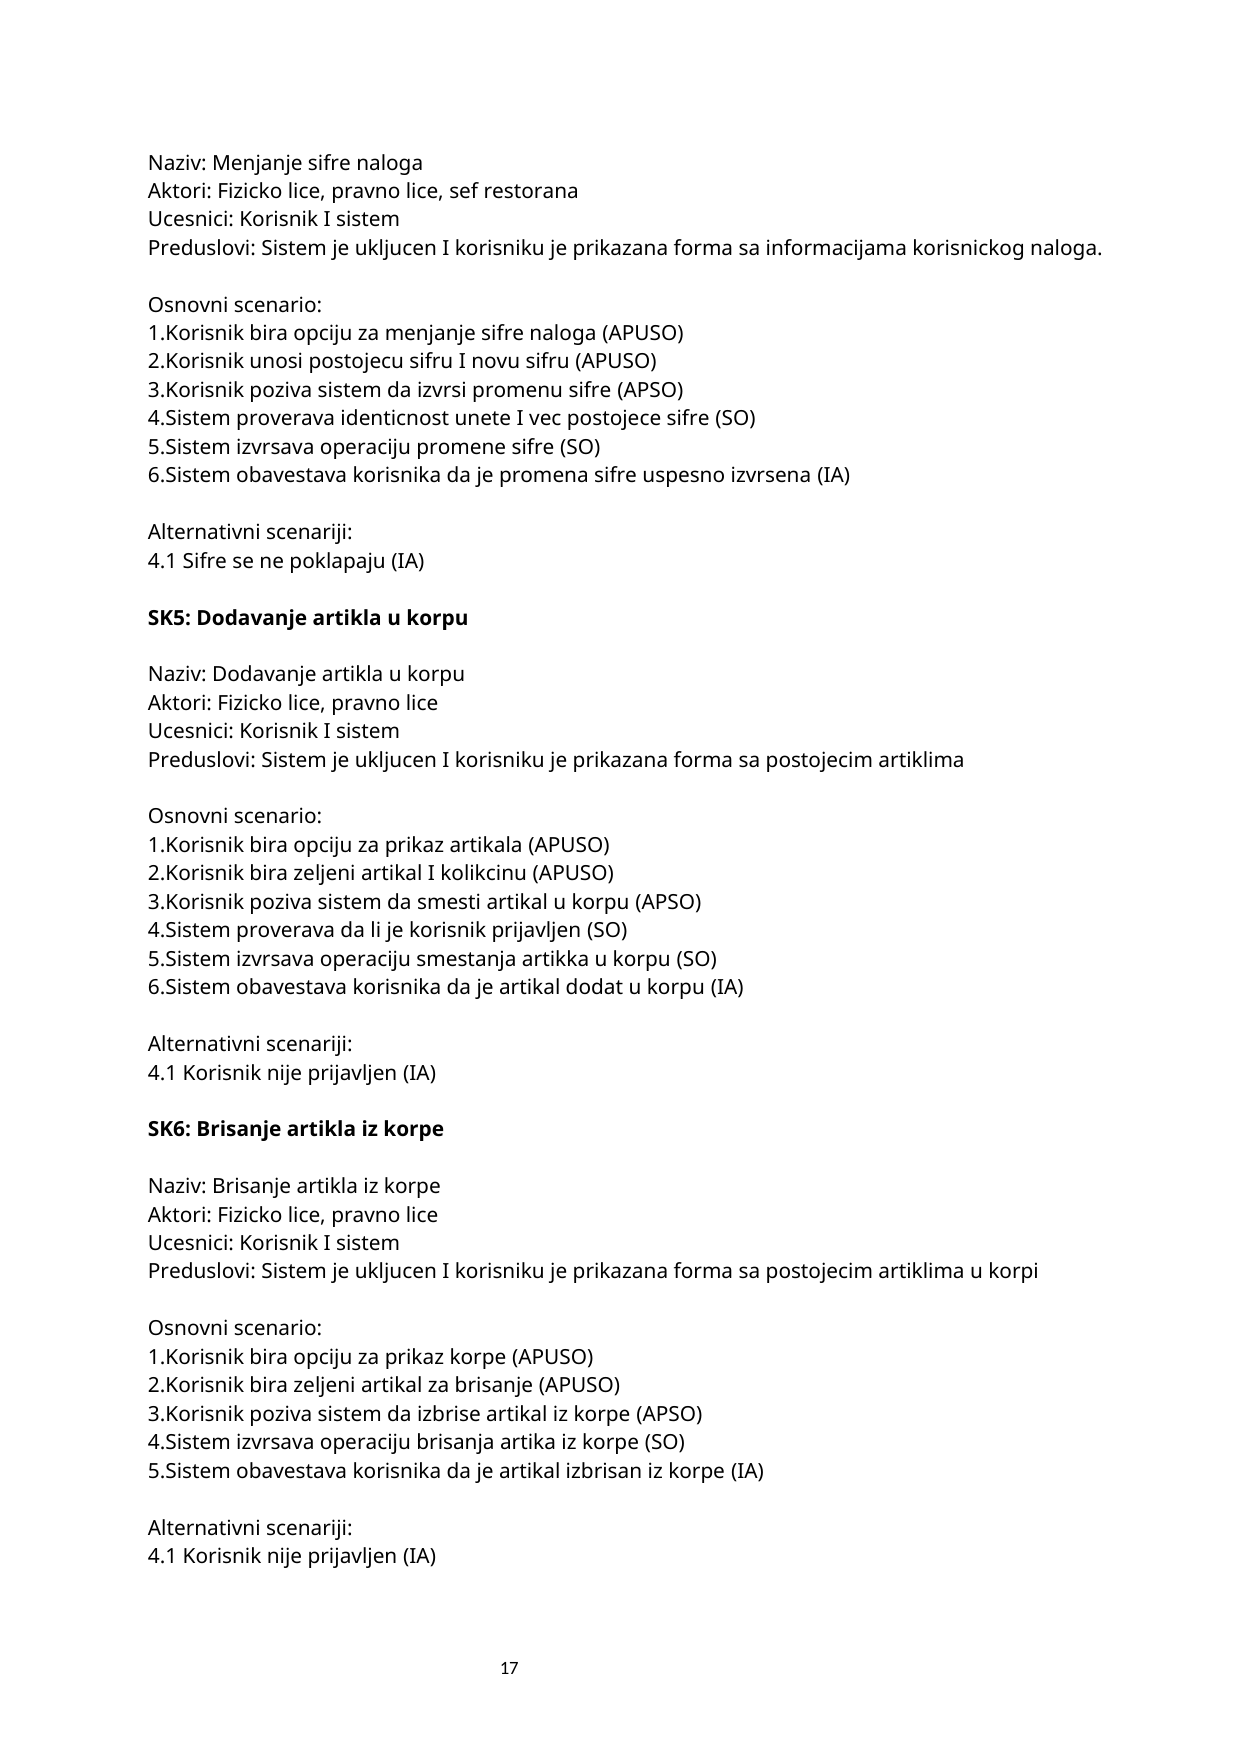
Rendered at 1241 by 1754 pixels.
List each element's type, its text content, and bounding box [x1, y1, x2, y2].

text 5.Sistem izvrsava operaciju promene sifre (SO) [148, 432, 1152, 460]
text Alternativni scenariji: [148, 1029, 1152, 1058]
text Naziv: Menjanje sifre naloga [148, 148, 1152, 176]
text Osnovni scenario: [148, 290, 1152, 318]
text Aktori: Fizicko lice, pravno lice [148, 688, 1152, 716]
text 4.Sistem izvrsava operaciju brisanja artika iz korpe (SO) [148, 1427, 1152, 1456]
text 1.Korisnik bira opciju za prikaz artikala (APUSO) [148, 830, 1152, 858]
text Naziv: Brisanje artikla iz korpe [148, 1171, 1152, 1200]
text 4.1 Korisnik nije prijavljen (IA) [148, 1541, 1152, 1569]
text Ucesnici: Korisnik I sistem [148, 716, 1152, 745]
text Ucesnici: Korisnik I sistem [148, 204, 1152, 233]
text 6.Sistem obavestava korisnika da je promena sifre uspesno izvrsena (IA) [148, 460, 1152, 489]
text 4.Sistem proverava identicnost unete I vec postojece sifre (SO) [148, 403, 1152, 432]
text SK5: Dodavanje artikla u korpu [148, 603, 1152, 631]
text 2.Korisnik unosi postojecu sifru I novu sifru (APUSO) [148, 347, 1152, 375]
text Preduslovi: Sistem je ukljucen I korisniku je prikazana forma sa informacijama korisnickog naloga. [148, 233, 1152, 261]
text 3.Korisnik poziva sistem da izvrsi promenu sifre (APSO) [148, 375, 1152, 403]
text 2.Korisnik bira zeljeni artikal I kolikcinu (APUSO) [148, 858, 1152, 887]
text 3.Korisnik poziva sistem da smesti artikal u korpu (APSO) [148, 887, 1152, 915]
text SK6: Brisanje artikla iz korpe [148, 1114, 1152, 1143]
text 5.Sistem obavestava korisnika da je artikal izbrisan iz korpe (IA) [148, 1456, 1152, 1484]
text Preduslovi: Sistem je ukljucen I korisniku je prikazana forma sa postojecim artiklima u korpi [148, 1257, 1152, 1285]
text 4.Sistem proverava da li je korisnik prijavljen (SO) [148, 915, 1152, 944]
text 5.Sistem izvrsava operaciju smestanja artikka u korpu (SO) [148, 944, 1152, 972]
text 1.Korisnik bira opciju za menjanje sifre naloga (APUSO) [148, 318, 1152, 347]
text Ucesnici: Korisnik I sistem [148, 1228, 1152, 1257]
text 4.1 Sifre se ne poklapaju (IA) [148, 546, 1152, 574]
text Osnovni scenario: [148, 1313, 1152, 1342]
text 2.Korisnik bira zeljeni artikal za brisanje (APUSO) [148, 1370, 1152, 1399]
text Naziv: Dodavanje artikla u korpu [148, 659, 1152, 688]
text Alternativni scenariji: [148, 517, 1152, 546]
text 4.1 Korisnik nije prijavljen (IA) [148, 1058, 1152, 1086]
text Aktori: Fizicko lice, pravno lice [148, 1200, 1152, 1228]
text Aktori: Fizicko lice, pravno lice, sef restorana [148, 176, 1152, 204]
text Osnovni scenario: [148, 802, 1152, 830]
text 1.Korisnik bira opciju za prikaz korpe (APUSO) [148, 1342, 1152, 1370]
text 6.Sistem obavestava korisnika da je artikal dodat u korpu (IA) [148, 972, 1152, 1001]
text 3.Korisnik poziva sistem da izbrise artikal iz korpe (APSO) [148, 1399, 1152, 1427]
text Alternativni scenariji: [148, 1513, 1152, 1541]
text Preduslovi: Sistem je ukljucen I korisniku je prikazana forma sa postojecim artiklima [148, 745, 1152, 773]
